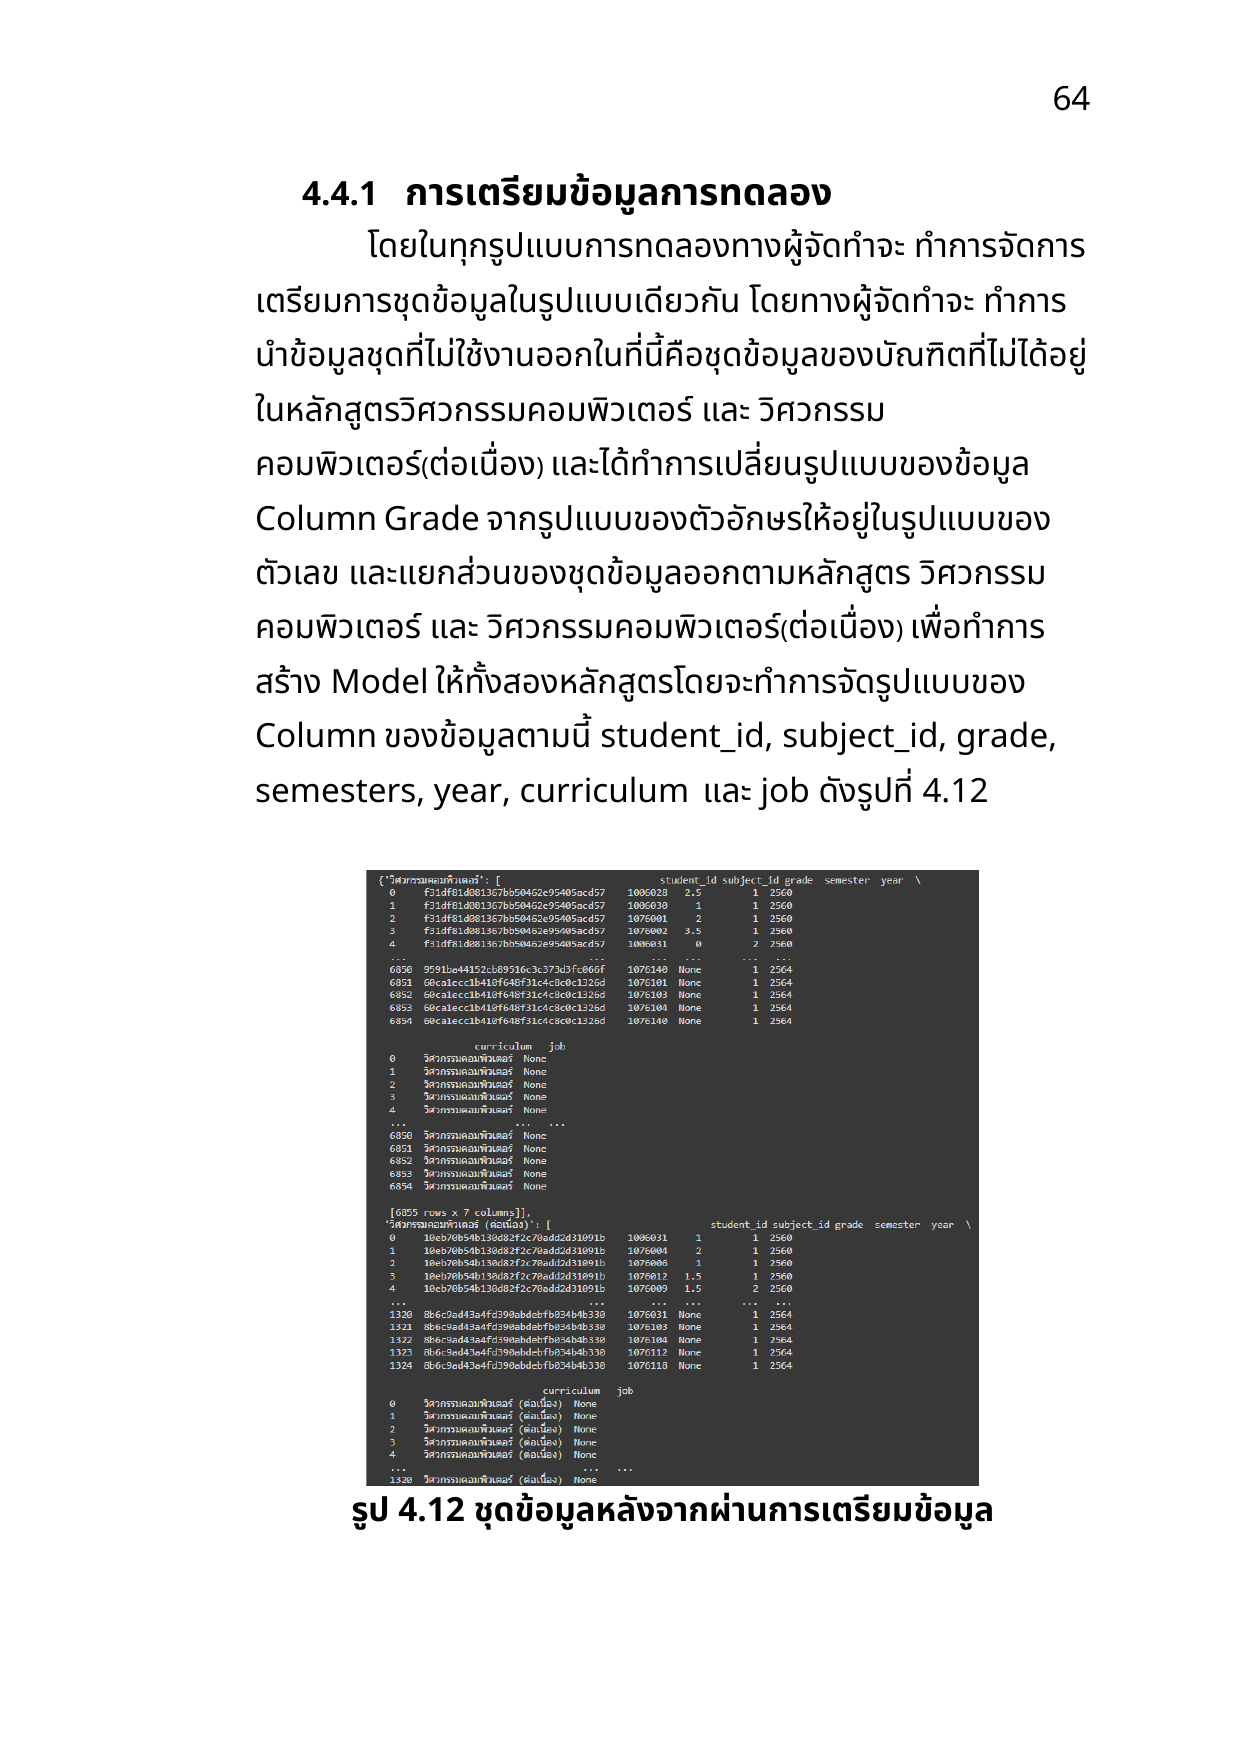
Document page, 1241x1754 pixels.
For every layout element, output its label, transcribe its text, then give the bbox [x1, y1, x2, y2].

list การเตรียมข้อมูลการทดลอง [302, 166, 1090, 222]
picture [366, 870, 979, 1486]
list โดยในทุกรูปแบบการทดลองทางผู้จัดทำจะ ทำการจัดการเตรียมการชุดข้อมูลในรูปแบบเดียวกัน โดยทางผู้จัดทำจะ ทำการนำข้อมูลชุดที่ไม่ใช้งานออกในที่นี้คือชุดข้อมูลของบัณฑิตที่ไม่ได้อยู่ในหลักสูตรวิศวกรรมคอมพิวเตอร์ และ วิศวกรรมคอมพิวเตอร์(ต่อเนื่อง) และได้ทำการเปลี่ยนรูปแบบของข้อมูล Column Grade จากรูปแบบของตัวอักษรให้อยู่ในรูปแบบของตัวเลข และแยกส่วนของชุดข้อมูลออกตามหลักสูตร วิศวกรรมคอมพิวเตอร์ และ วิศวกรรมคอมพิวเตอร์(ต่อเนื่อง) เพื่อทำการสร้าง Model ให้ทั้งสองหลักสูตรโดยจะทำการจัดรูปแบบของ Column ของข้อมูลตามนี้ student_id, subject_id, grade, semesters, year, curriculum และ job ดังรูปที่ 4.12 [255, 222, 1090, 817]
text รูป 4.12 ชุดข้อมูลหลังจากผ่านการเตรียมข้อมูล [255, 1486, 1090, 1537]
